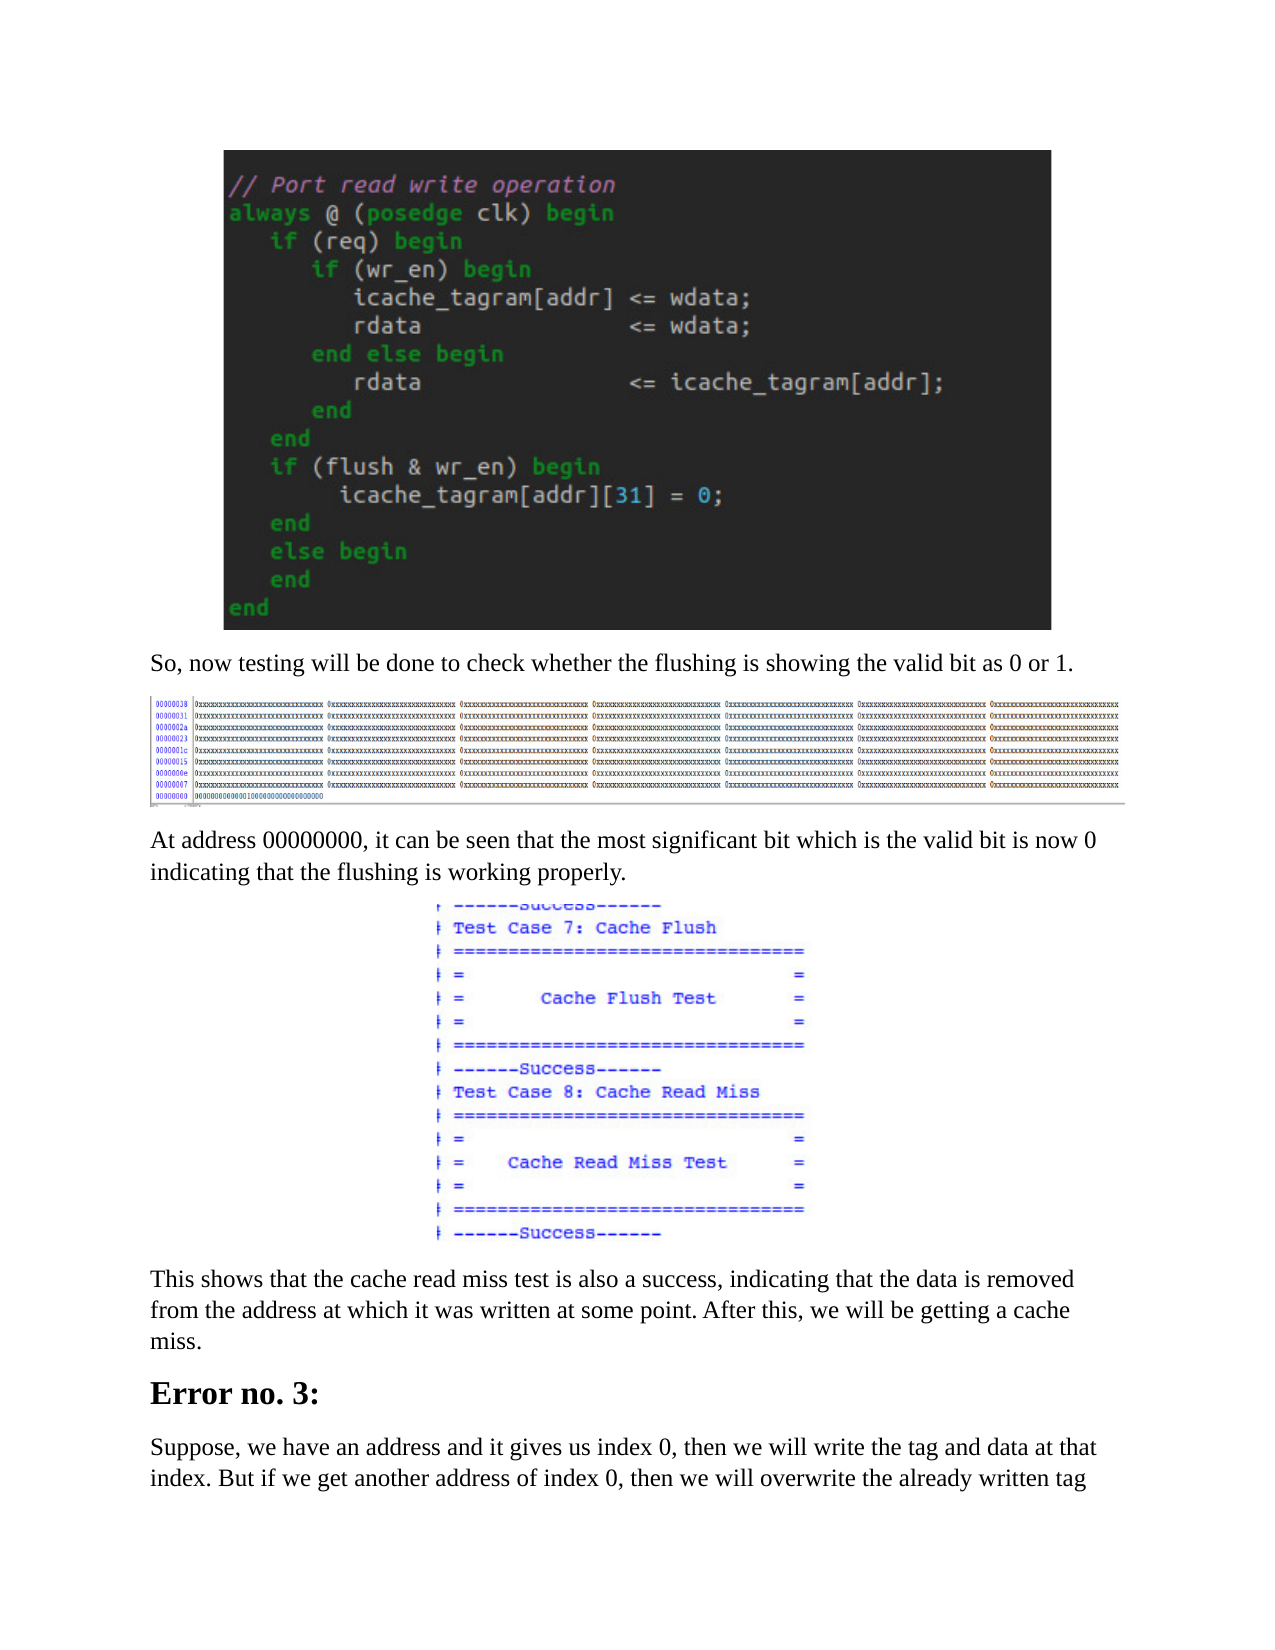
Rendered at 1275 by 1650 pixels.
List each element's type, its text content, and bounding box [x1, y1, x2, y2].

text Error no. 3: [150, 1374, 1125, 1412]
text This shows that the cache read miss test is also a success, indicating that the data is removed from the address at which it was written at some point. After this, we will be getting a cache miss. [150, 1264, 1125, 1355]
text So, now testing will be done to check whether the flushing is showing the valid bit as 0 or 1. [150, 648, 1125, 677]
picture [436, 904, 839, 1245]
text At address 00000000, it can be seen that the most significant bit which is the valid bit is now 0 indicating that the flushing is working properly. [150, 826, 1125, 885]
picture [223, 150, 1052, 630]
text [150, 1432, 1125, 1491]
picture [150, 696, 1125, 807]
